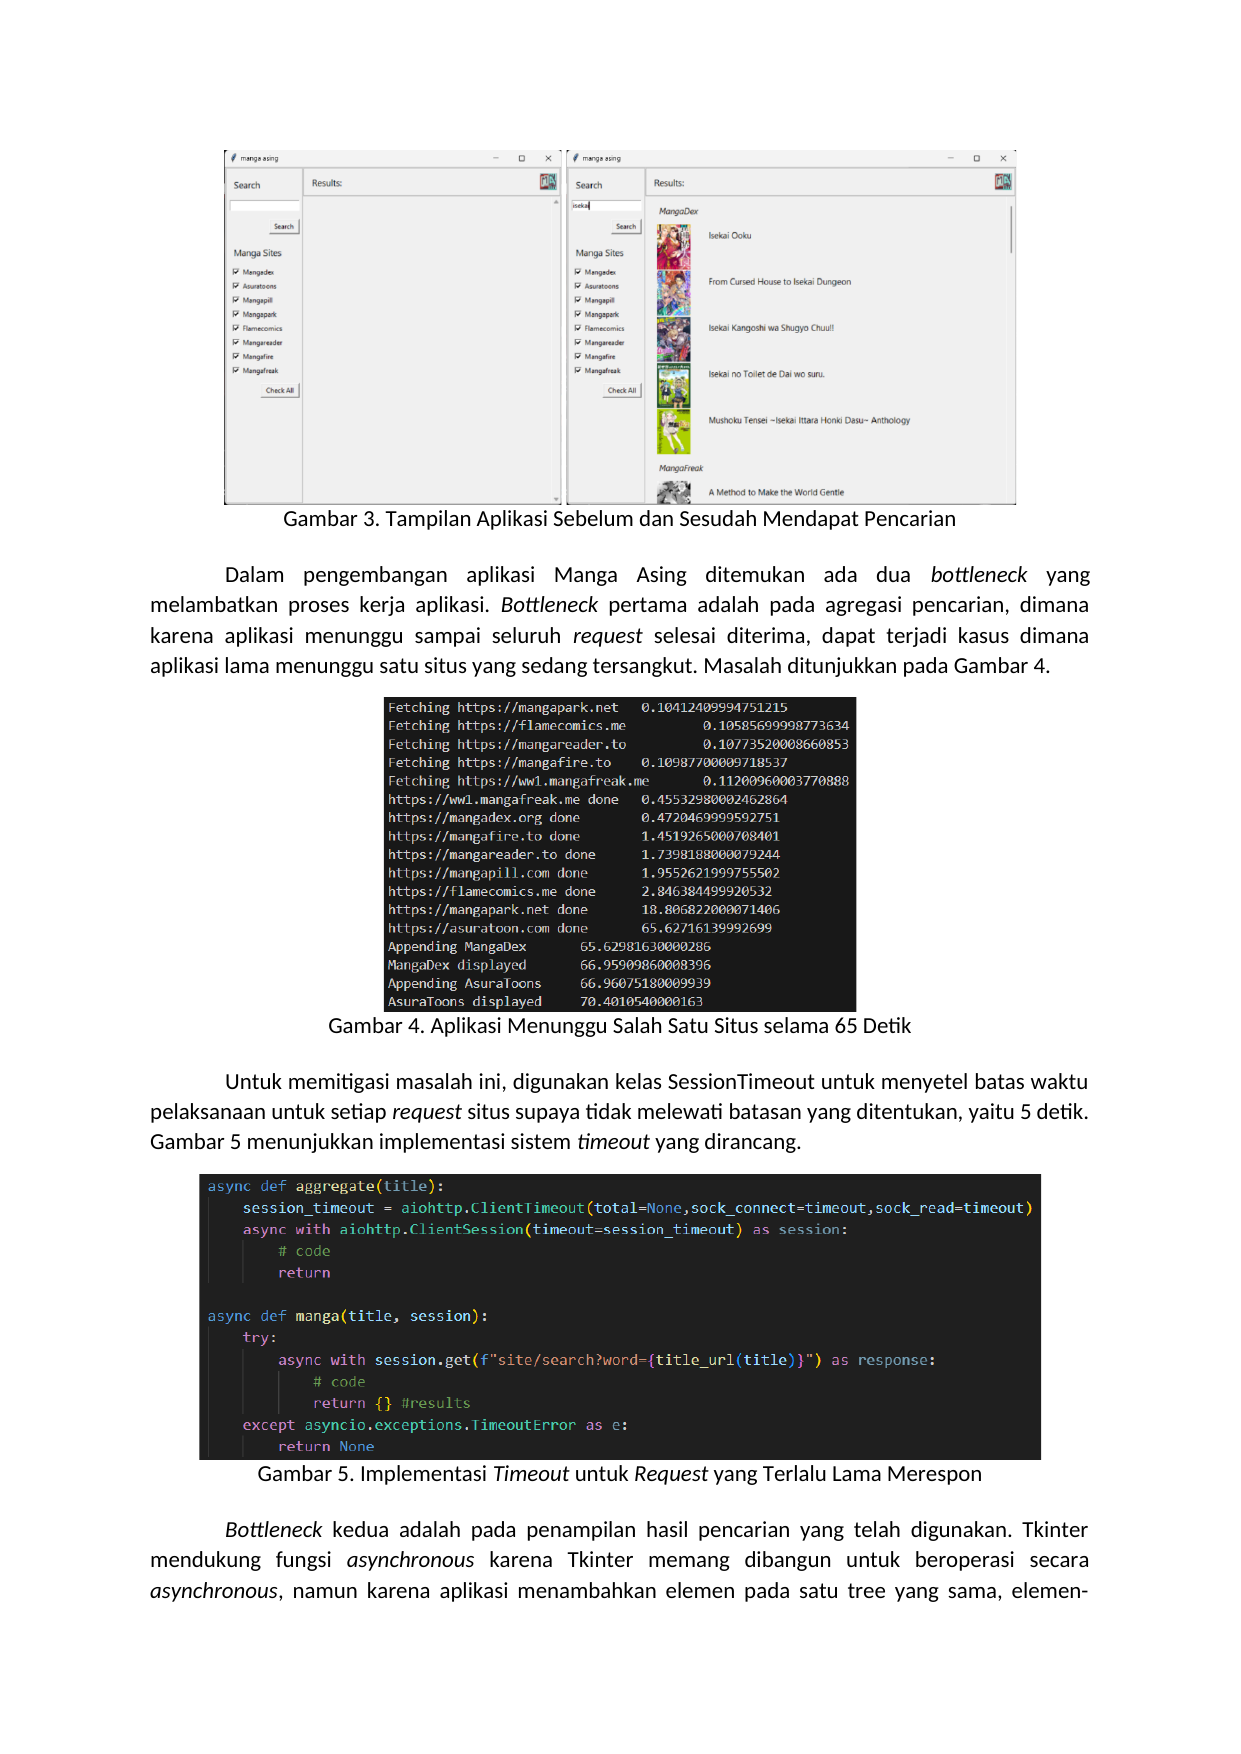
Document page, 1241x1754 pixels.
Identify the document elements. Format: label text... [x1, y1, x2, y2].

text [150, 1515, 1090, 1604]
picture [224, 150, 562, 505]
text Gambar 3. Tampilan Aplikasi Sebelum dan Sesudah Mendapat Pencarian [150, 504, 1090, 532]
text Dalam pengembangan aplikasi Manga Asing ditemukan ada dua bottleneck yang melambatkan proses kerja aplikasi. Bottleneck pertama adalah pada agregasi pencarian, dimana karena aplikasi menunggu sampai seluruh request selesai diterima, dapat terjadi kasus dimana aplikasi lama menunggu satu situs yang sedang tersangkut. Masalah ditunjukkan pada Gambar 4. [150, 560, 1090, 679]
text Gambar 5. Implementasi Timeout untuk Request yang Terlalu Lama Merespon [150, 1459, 1090, 1487]
picture [199, 1174, 1042, 1460]
text Gambar 4. Aplikasi Menunggu Salah Satu Situs selama 65 Detik [150, 1011, 1090, 1039]
picture [566, 150, 1017, 505]
text Untuk memitigasi masalah ini, digunakan kelas SessionTimeout untuk menyetel batas waktu pelaksanaan untuk setiap request situs supaya tidak melewati batasan yang ditentukan, yaitu 5 detik. Gambar 5 menunjukkan implementasi sistem timeout yang dirancang. [150, 1067, 1090, 1156]
picture [383, 697, 857, 1012]
